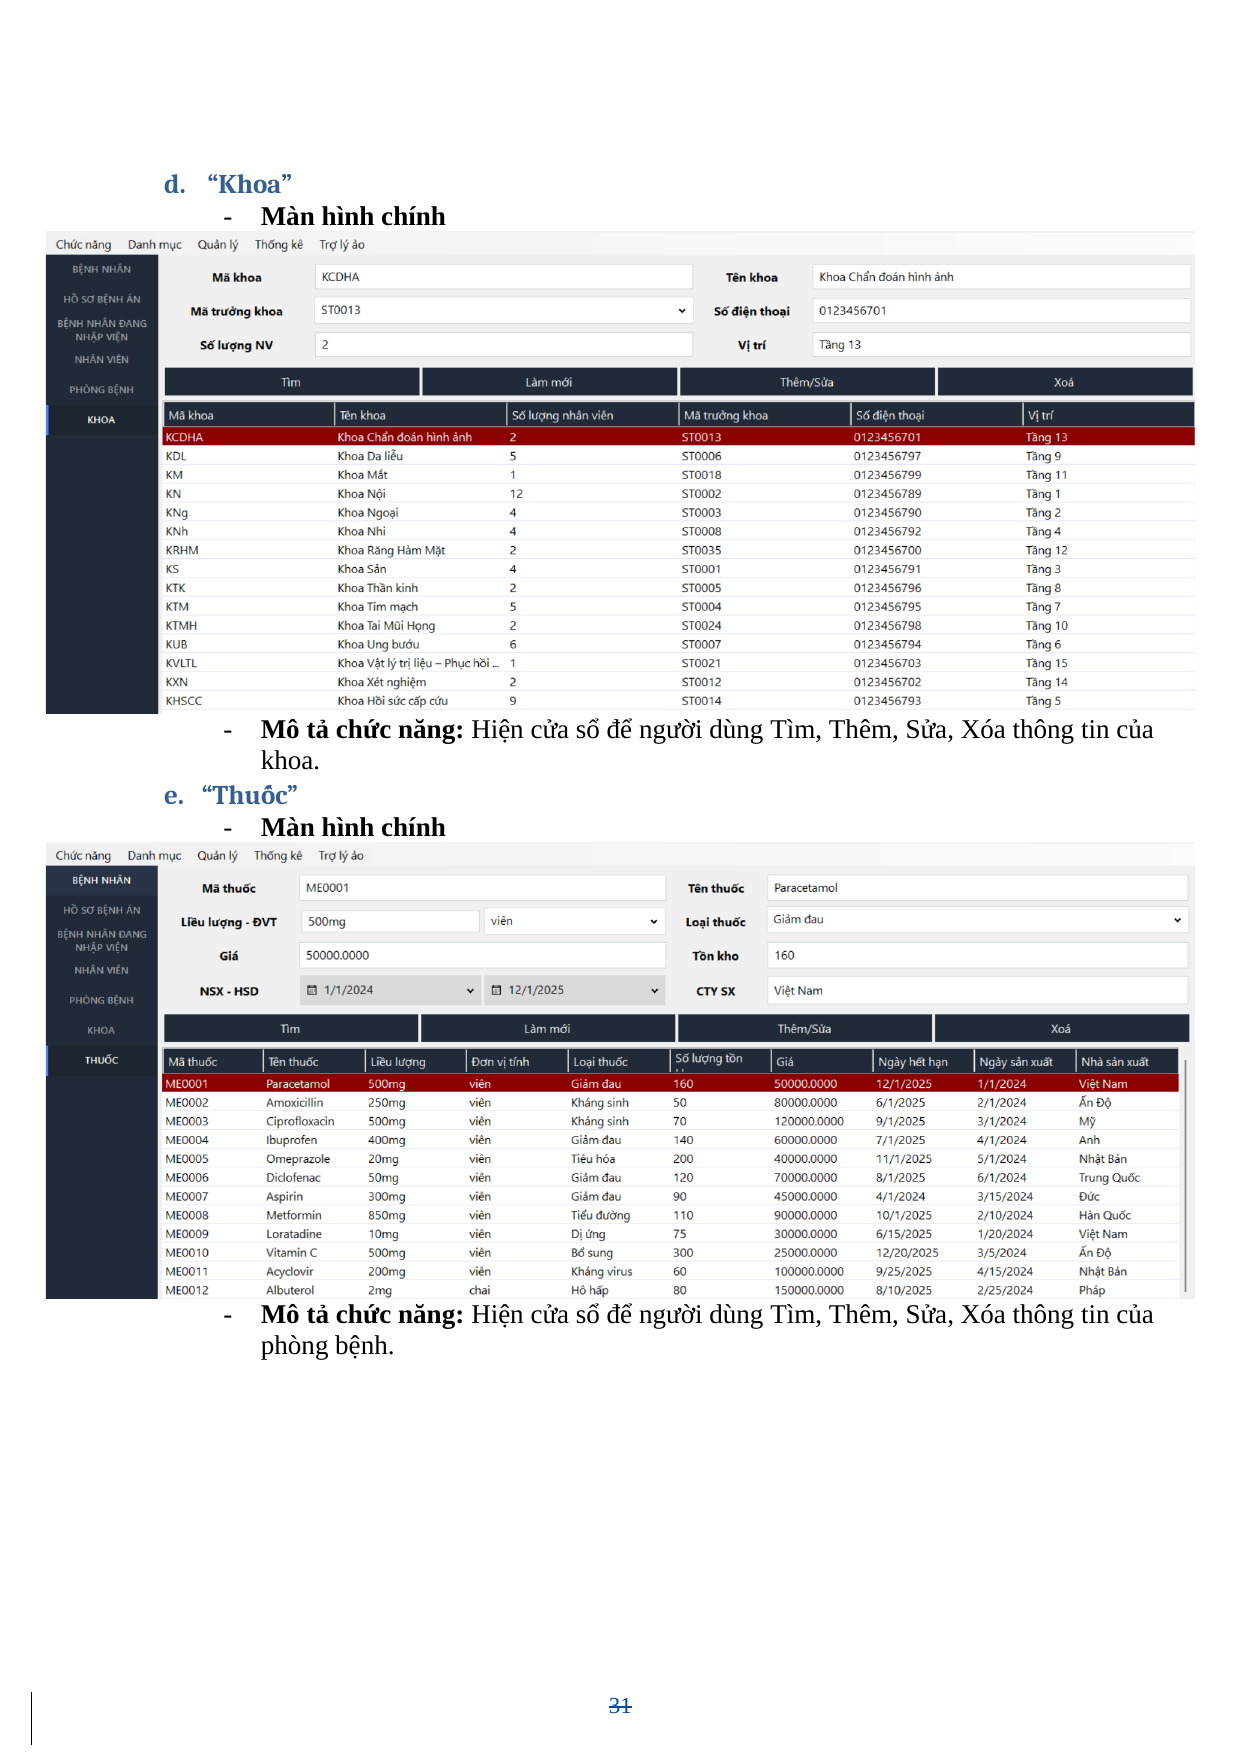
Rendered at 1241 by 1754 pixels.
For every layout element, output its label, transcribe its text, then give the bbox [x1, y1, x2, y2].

list Mô tả chức năng: Hiện cửa sổ để người dùng Tìm, Thêm, Sửa, Xóa thông tin của khoa. [223, 714, 1194, 776]
subtitle “Thuốc” [164, 780, 1194, 811]
picture [45, 231, 1195, 714]
list Màn hình chính [223, 811, 1194, 842]
list Màn hình chính [223, 200, 1194, 231]
subtitle “Khoa” [164, 169, 1194, 200]
picture [45, 842, 1195, 1299]
list Mô tả chức năng: Hiện cửa sổ để người dùng Tìm, Thêm, Sửa, Xóa thông tin của phòng bệnh. [223, 1299, 1194, 1361]
